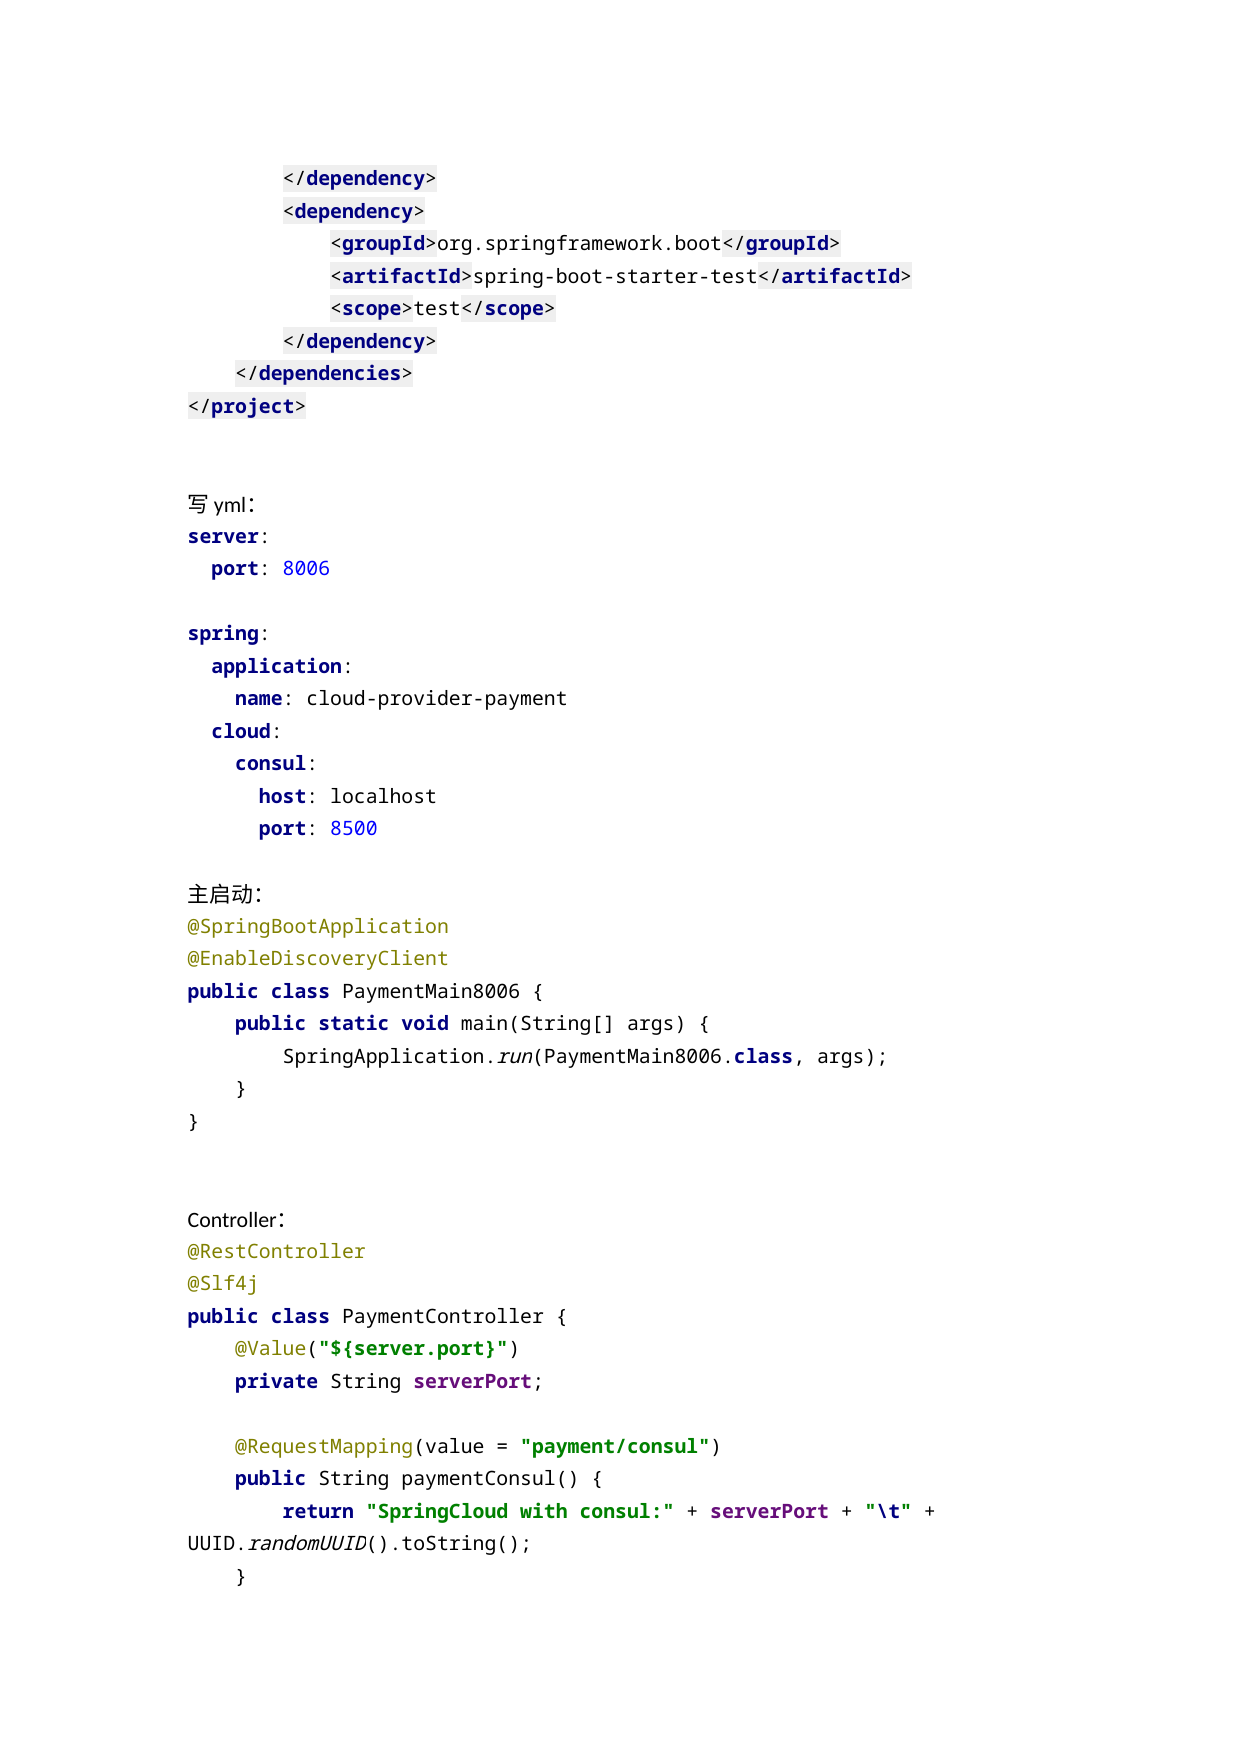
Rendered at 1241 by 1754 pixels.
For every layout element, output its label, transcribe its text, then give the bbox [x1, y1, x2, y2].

text Controller： [187, 1202, 1053, 1234]
text host: localhost [187, 779, 1053, 812]
text public String paymentConsul() { [187, 1462, 1053, 1494]
text <dependency> [187, 194, 1053, 227]
text @Value("${server.port}") [187, 1332, 1053, 1364]
text </dependencies> [187, 357, 1053, 389]
text name: cloud-provider-payment [187, 682, 1053, 714]
text return "SpringCloud with consul:" + serverPort + "\t" + UUID.randomUUID().toString(); [187, 1494, 1053, 1559]
text <groupId>org.springframework.boot</groupId> [187, 227, 1053, 259]
text } [187, 1559, 1053, 1592]
text SpringApplication.run(PaymentMain8006.class, args); [187, 1039, 1053, 1072]
text @RestController [187, 1234, 1053, 1267]
text server: [187, 519, 1053, 552]
text @Slf4j [187, 1267, 1053, 1299]
text spring: [187, 617, 1053, 649]
text cloud: [187, 714, 1053, 747]
text application: [187, 649, 1053, 682]
text @SpringBootApplication [187, 909, 1053, 942]
text } [187, 1104, 1053, 1137]
text @RequestMapping(value = "payment/consul") [187, 1429, 1053, 1462]
text @EnableDiscoveryClient [187, 942, 1053, 974]
text <scope>test</scope> [187, 292, 1053, 324]
text public class PaymentController { [187, 1299, 1053, 1332]
text 写yml： [187, 487, 1053, 519]
text <artifactId>spring-boot-starter-test</artifactId> [187, 259, 1053, 292]
text port: 8500 [187, 812, 1053, 844]
text </dependency> [187, 162, 1053, 194]
text } [187, 1072, 1053, 1104]
text </dependency> [187, 324, 1053, 357]
text public static void main(String[] args) { [187, 1007, 1053, 1039]
text private String serverPort; [187, 1364, 1053, 1397]
text port: 8006 [187, 552, 1053, 584]
text public class PaymentMain8006 { [187, 974, 1053, 1007]
text consul: [187, 747, 1053, 779]
text </project> [187, 389, 1053, 422]
text 主启动： [187, 877, 1053, 909]
